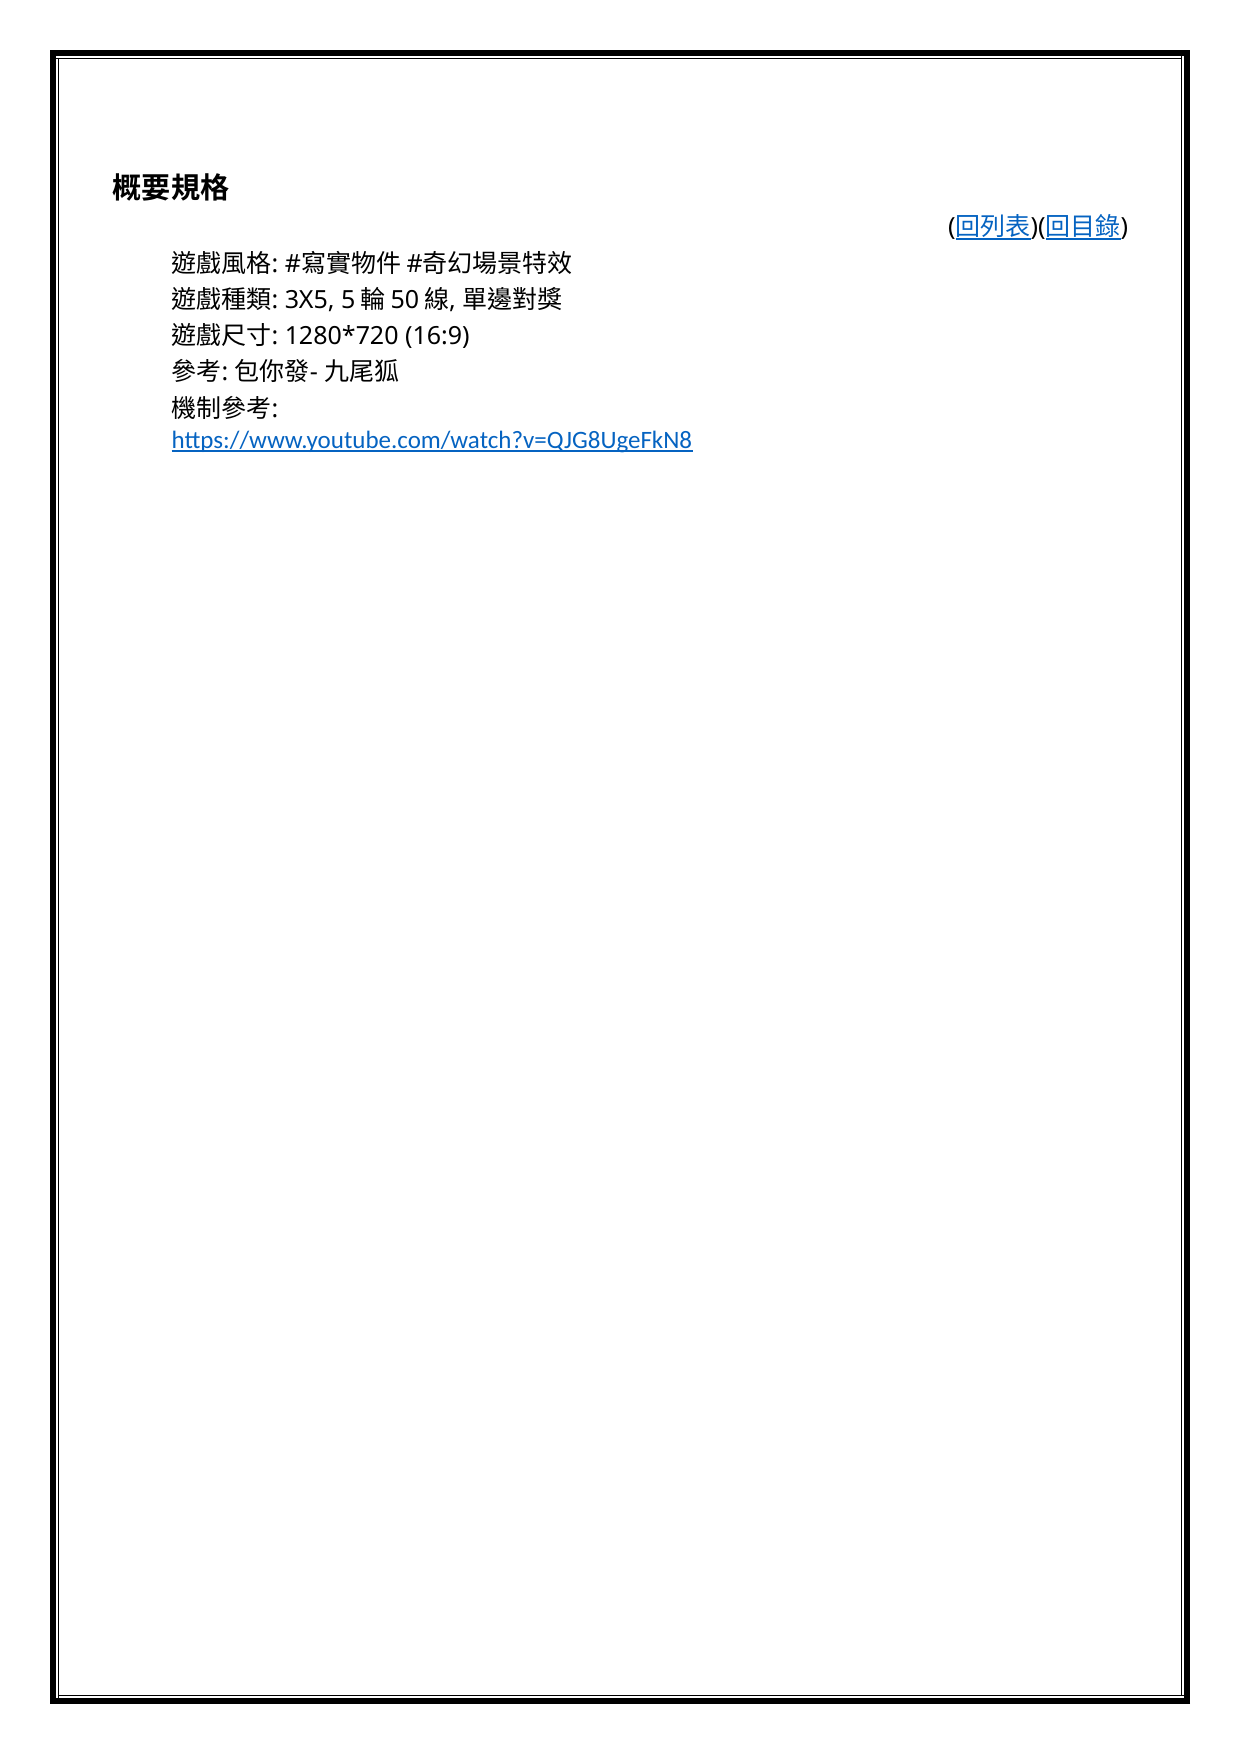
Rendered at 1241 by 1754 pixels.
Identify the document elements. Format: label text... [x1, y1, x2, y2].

text https://www.youtube.com/watch?v=QJG8UgeFkN8 [171, 424, 1128, 455]
text (回列表)(回目錄) [112, 207, 1128, 243]
text 概要規格 [112, 164, 1128, 207]
text 參考: 包你發- 九尾狐 [171, 352, 1128, 388]
text 遊戲尺寸: 1280*720 (16:9) [171, 316, 1128, 352]
text 遊戲風格: #寫實物件 #奇幻場景特效 [171, 243, 1128, 279]
text 遊戲種類: 3X5, 5輪50線, 單邊對獎 [171, 279, 1128, 316]
text 機制參考: [171, 388, 1128, 424]
